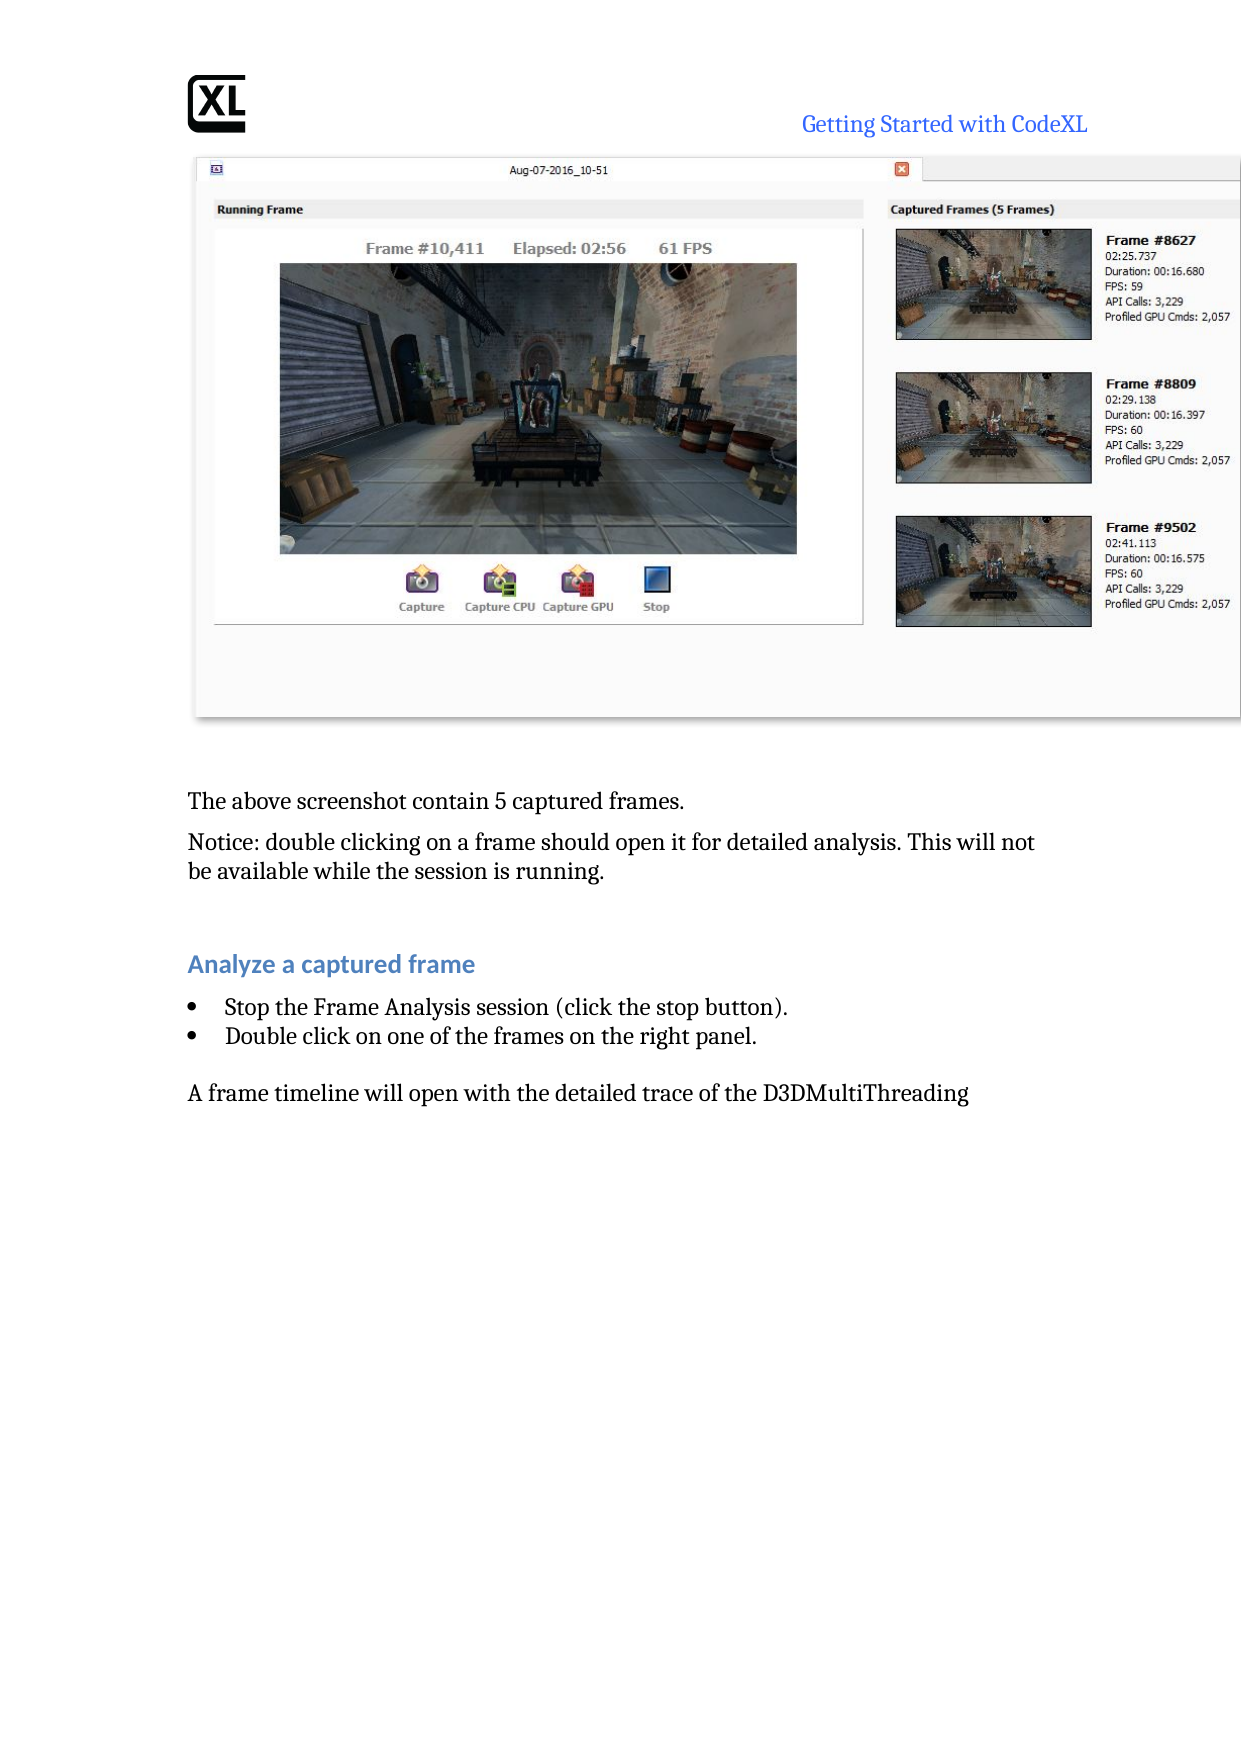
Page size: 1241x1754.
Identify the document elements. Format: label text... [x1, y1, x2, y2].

picture [193, 157, 1241, 717]
list Stop the Frame Analysis session (click the stop button). [187, 993, 1053, 1022]
list A frame timeline will open with the detailed trace of the D3DMultiThreading [187, 1079, 1053, 1108]
text Notice: double clicking on a frame should open it for detailed analysis. This will not be available while the session is running. [187, 828, 1053, 886]
list Double click on one of the frames on the right panel. [187, 1022, 1053, 1051]
subtitle Analyze a captured frame [187, 948, 1053, 981]
text The above screenshot contain 5 captured frames. [187, 787, 1053, 816]
picture [187, 75, 246, 133]
